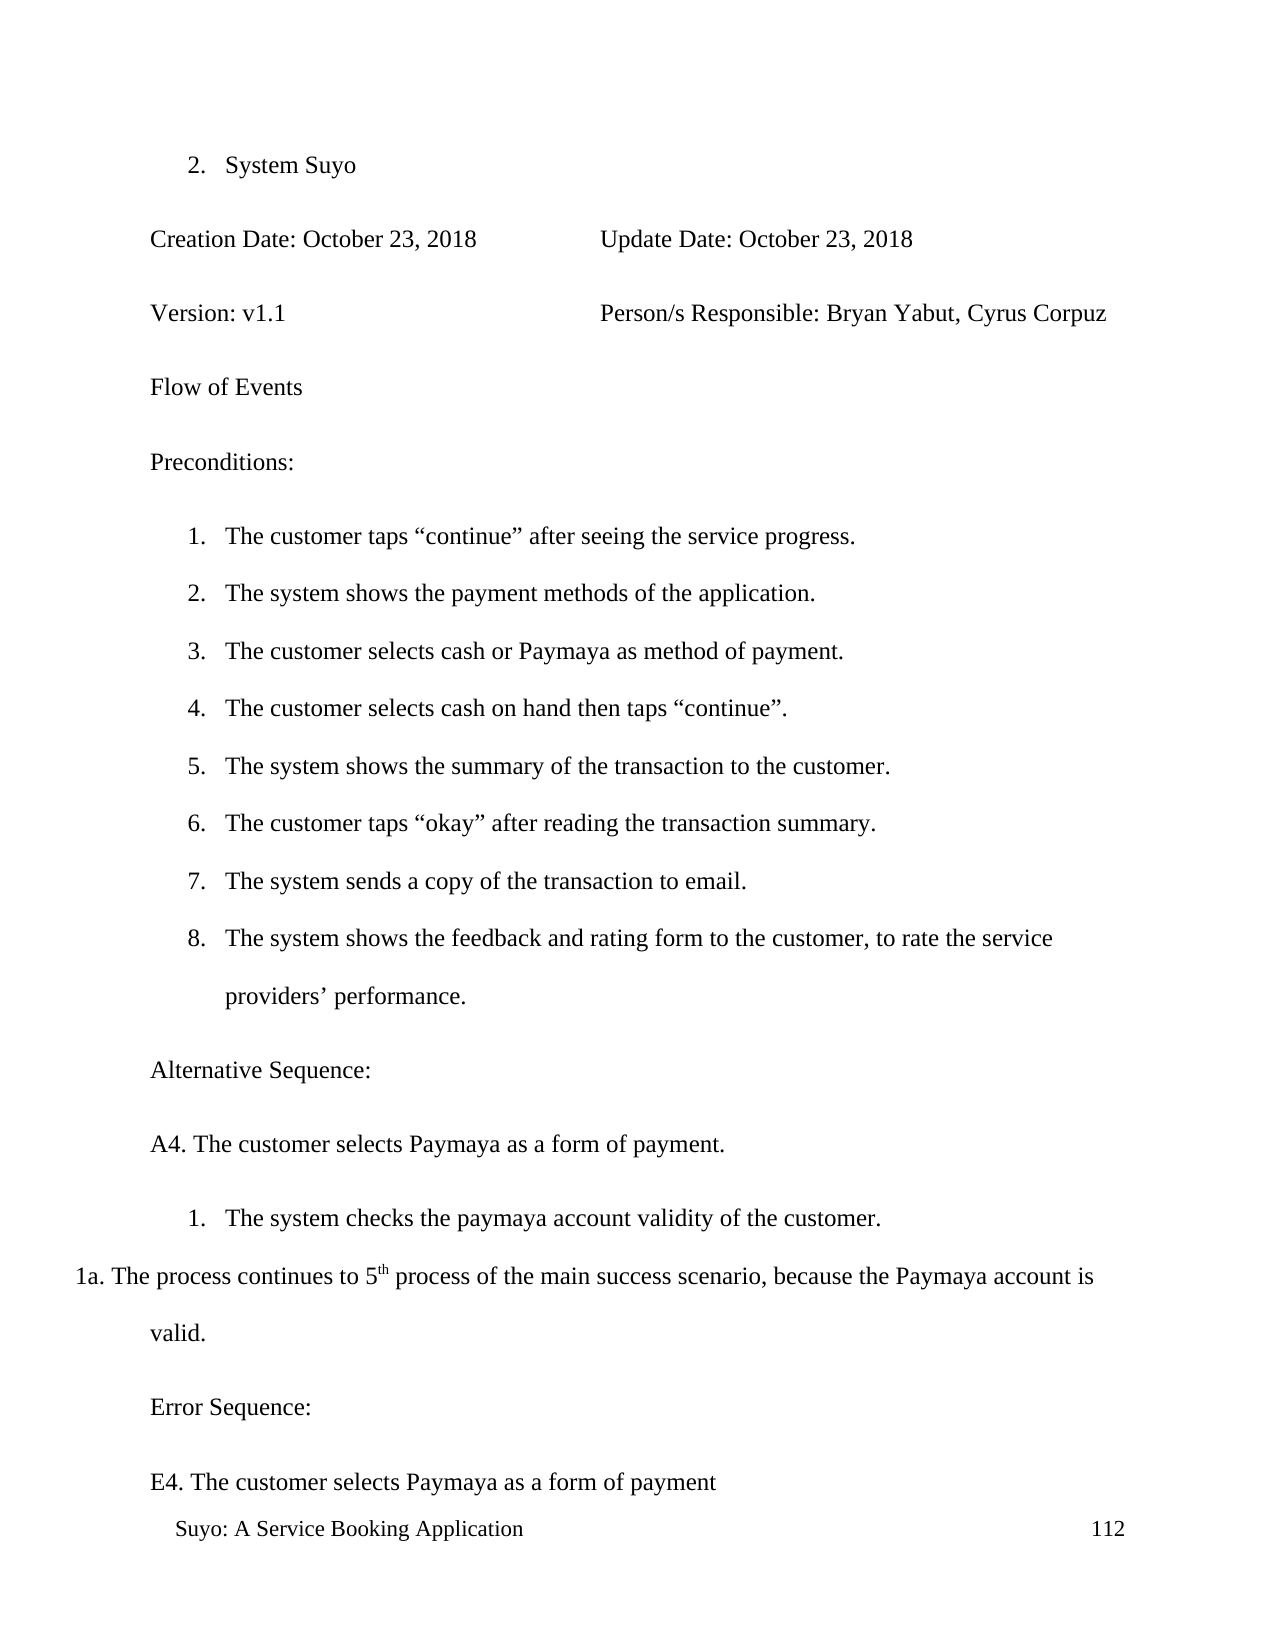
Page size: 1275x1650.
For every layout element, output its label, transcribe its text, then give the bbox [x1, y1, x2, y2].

text Flow of Events [150, 372, 1125, 401]
text 1a. The process continues to 5th process of the main success scenario, because the Paymaya account is valid. [75, 1261, 1125, 1347]
text Error Sequence: [150, 1392, 1125, 1421]
text Creation Date: October 23, 2018 Update Date: October 23, 2018 [150, 224, 1125, 253]
list The system checks the paymaya account validity of the customer. [187, 1203, 1125, 1232]
list The system sends a copy of the transaction to email. [187, 866, 1125, 894]
text A4. The customer selects Paymaya as a form of payment. [150, 1129, 1125, 1158]
text Alternative Sequence: [150, 1055, 1125, 1084]
list System Suyo [187, 150, 1125, 179]
text Version: v1.1 Person/s Responsible: Bryan Yabut, Cyrus Corpuz [150, 298, 1125, 327]
text E4. The customer selects Paymaya as a form of payment [150, 1467, 1125, 1495]
list The system shows the summary of the transaction to the customer. [187, 751, 1125, 779]
list The system shows the feedback and rating form to the customer, to rate the service providers’ performance. [187, 923, 1125, 1009]
list The customer taps “okay” after reading the transaction summary. [187, 808, 1125, 837]
list The customer selects cash or Paymaya as method of payment. [187, 636, 1125, 664]
list The customer selects cash on hand then taps “continue”. [187, 693, 1125, 722]
text Preconditions: [150, 447, 1125, 475]
list The system shows the payment methods of the application. [187, 578, 1125, 607]
list The customer taps “continue” after seeing the service progress. [187, 521, 1125, 549]
